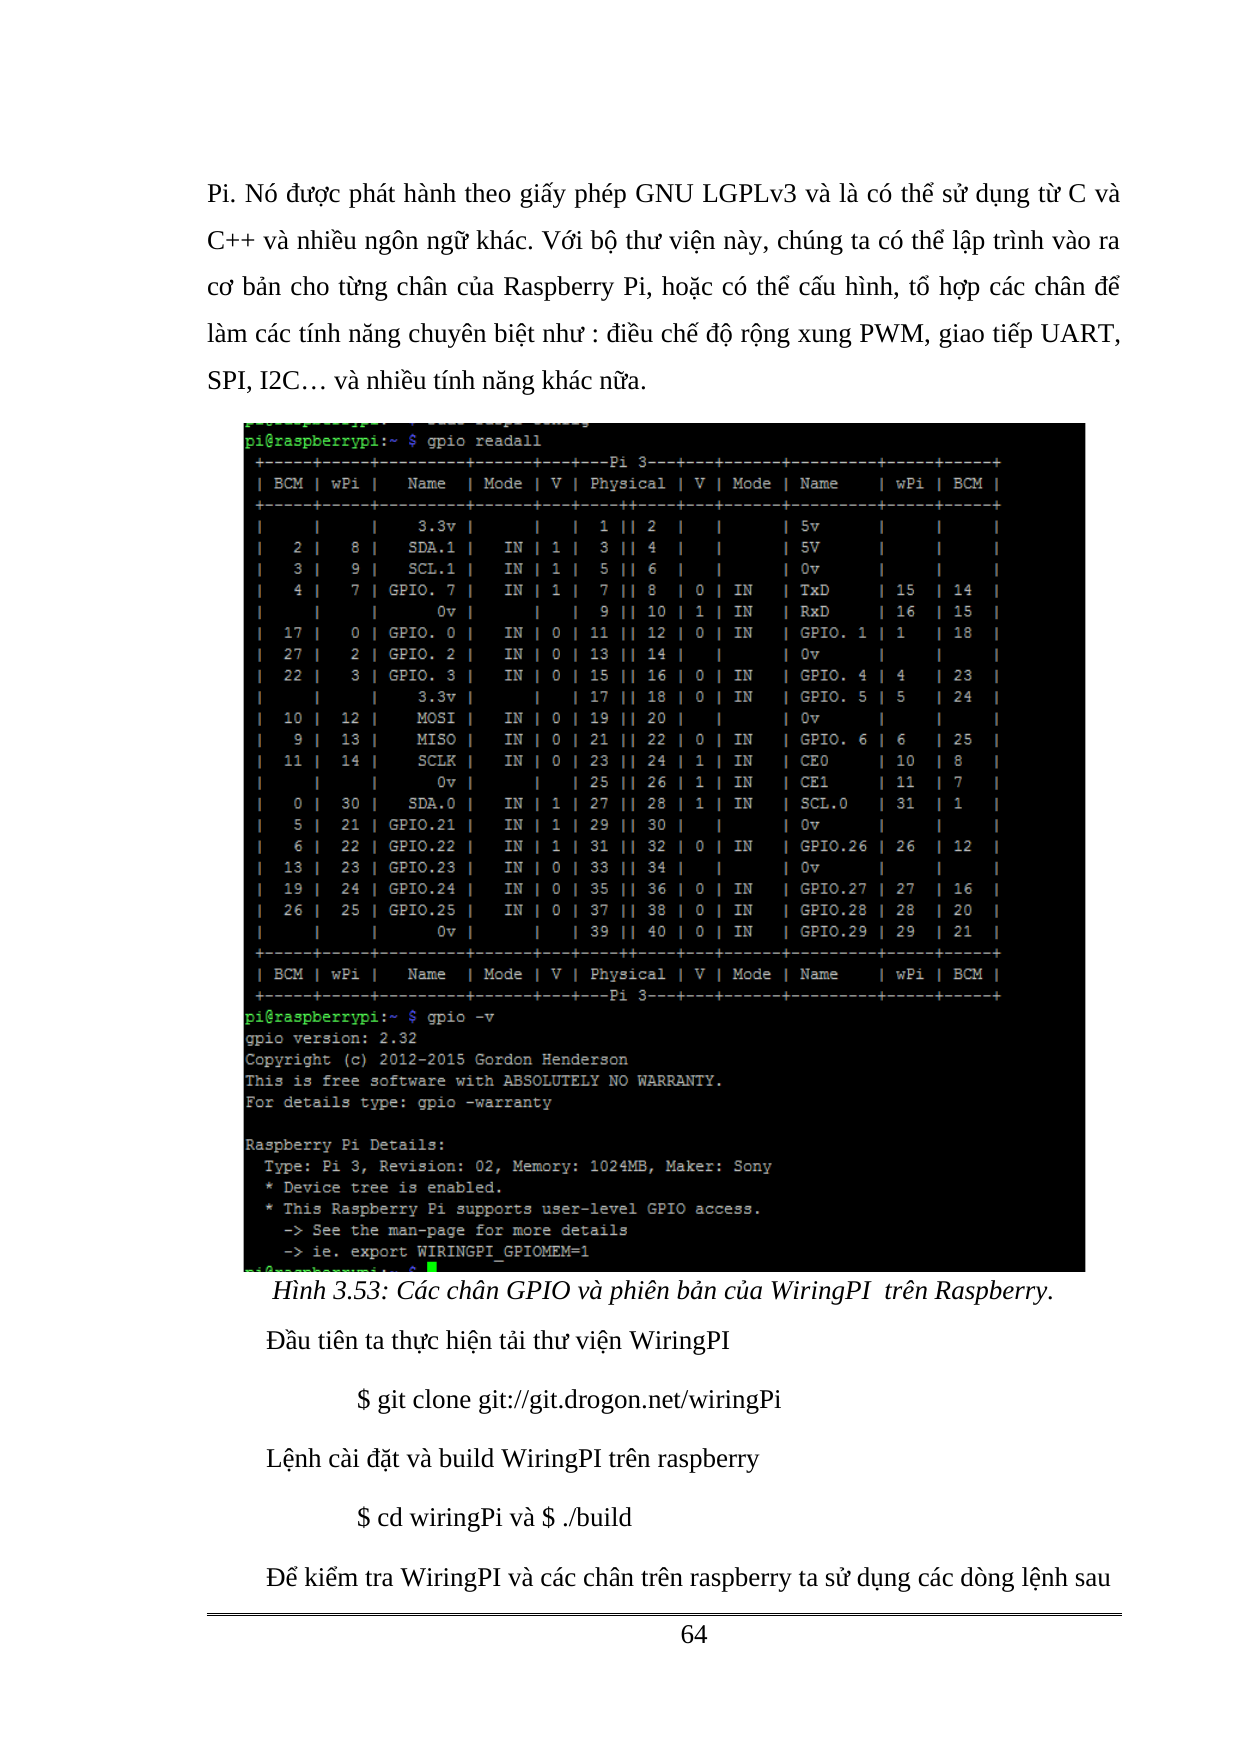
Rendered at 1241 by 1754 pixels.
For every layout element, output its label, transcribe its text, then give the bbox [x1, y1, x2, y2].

text $ git clone git://git.drogon.net/wiringPi [207, 1383, 1122, 1414]
text Lệnh cài đặt và build WiringPI trên raspberry [207, 1442, 1122, 1473]
text Đầu tiên ta thực hiện tải thư viện WiringPI [207, 1324, 1122, 1355]
text $ cd wiringPi và $ ./build [207, 1502, 1122, 1533]
picture [243, 423, 1086, 1272]
text Để kiểm tra WiringPI và các chân trên raspberry ta sử dụng các dòng lệnh sau [207, 1561, 1122, 1592]
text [207, 177, 1122, 395]
